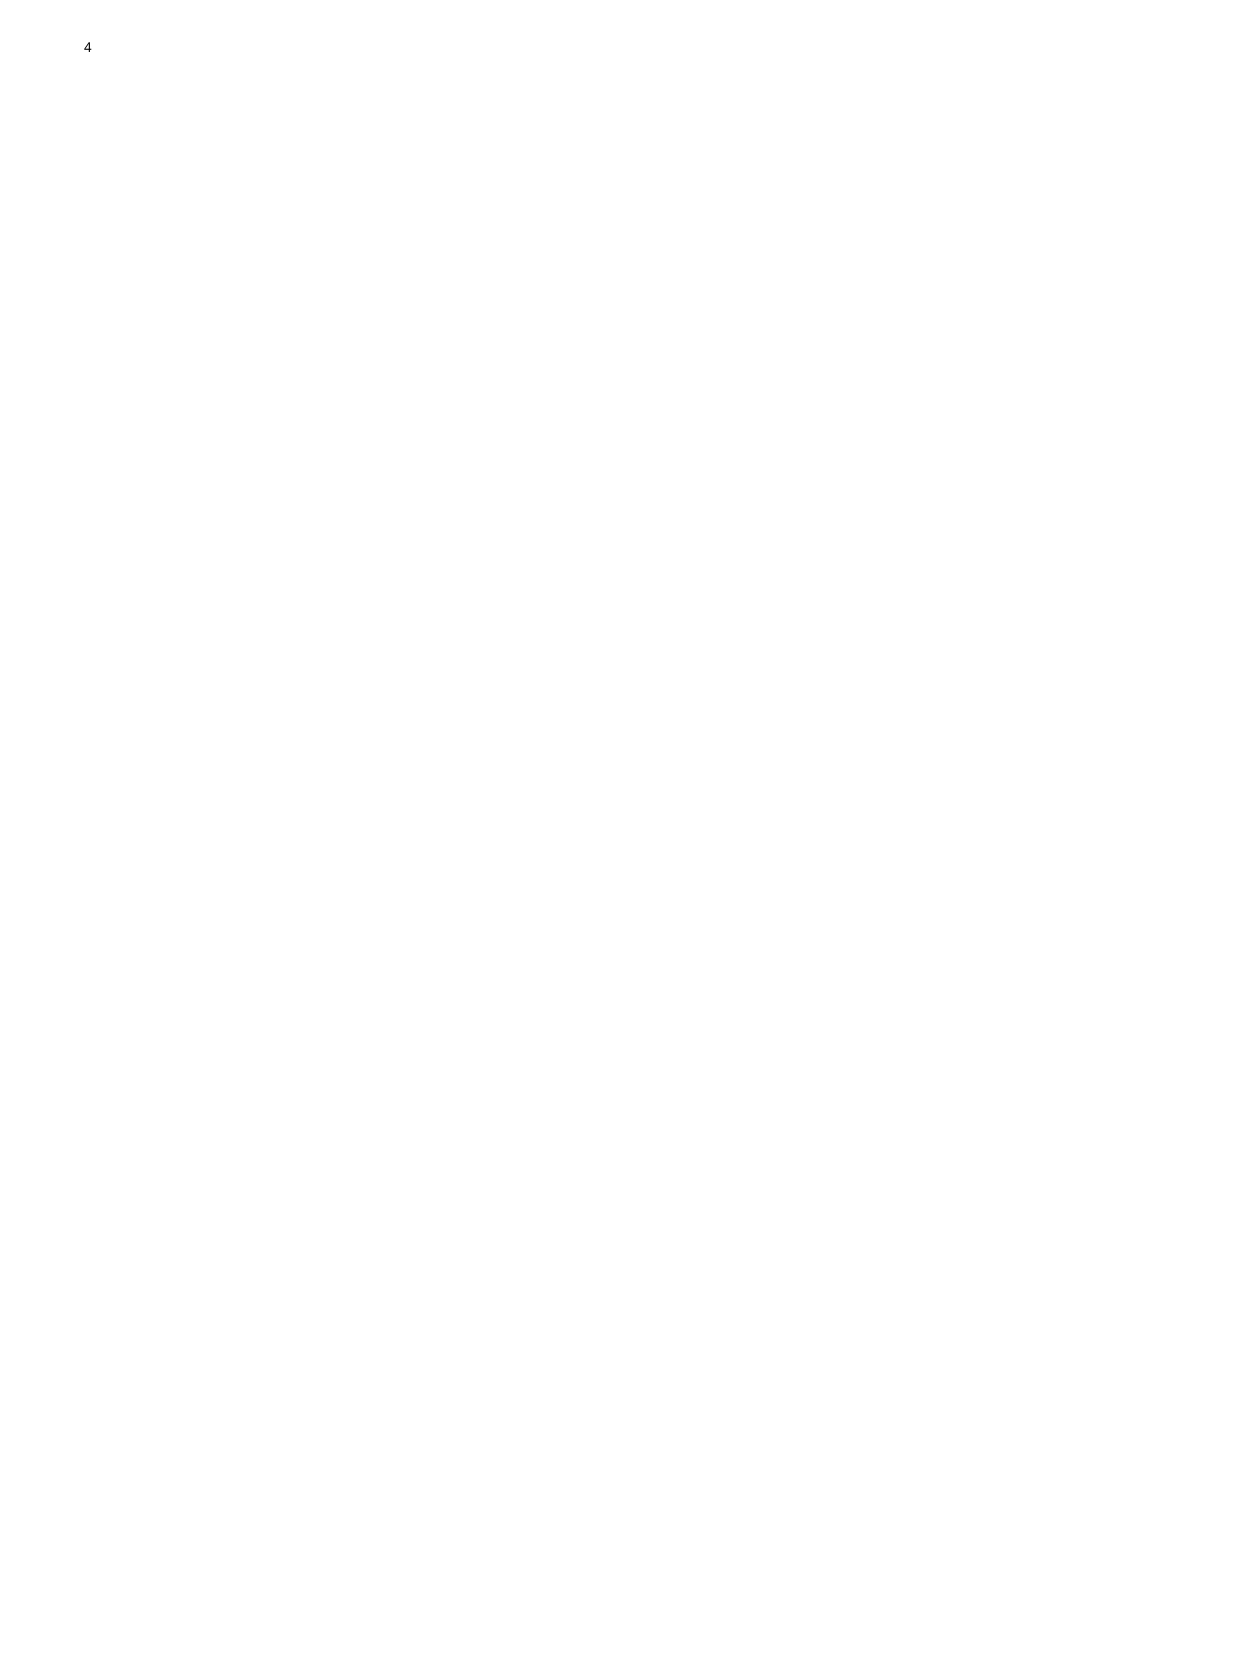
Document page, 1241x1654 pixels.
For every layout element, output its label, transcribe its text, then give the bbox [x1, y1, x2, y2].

text 4 [84, 35, 1169, 57]
